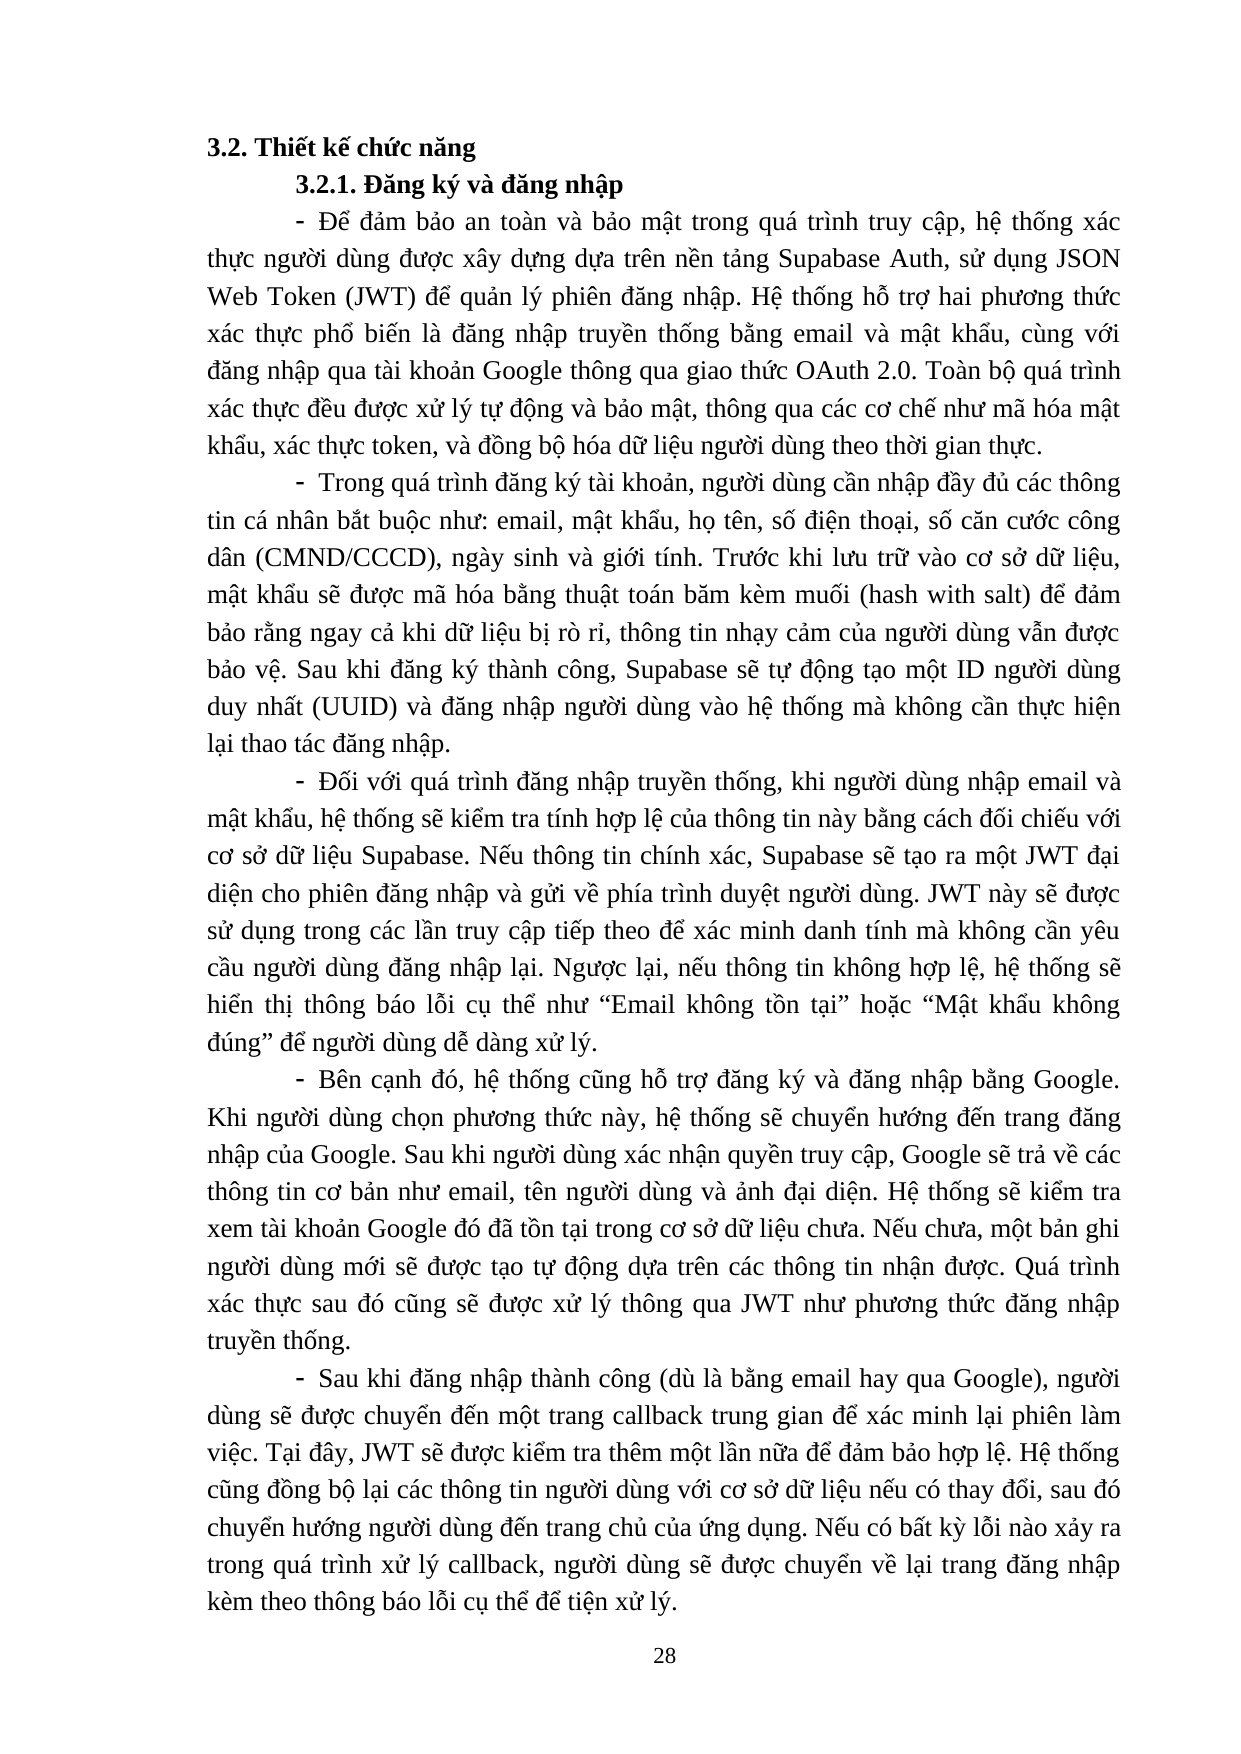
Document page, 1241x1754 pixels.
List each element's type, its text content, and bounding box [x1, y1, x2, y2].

list Đối với quá trình đăng nhập truyền thống, khi người dùng nhập email và mật khẩu, hệ thống sẽ kiểm tra tính hợp lệ của thông tin này bằng cách đối chiếu với cơ sở dữ liệu Supabase. Nếu thông tin chính xác, Supabase sẽ tạo ra một JWT đại diện cho phiên đăng nhập và gửi về phía trình duyệt người dùng. JWT này sẽ được sử dụng trong các lần truy cập tiếp theo để xác minh danh tính mà không cần yêu cầu người dùng đăng nhập lại. Ngược lại, nếu thông tin không hợp lệ, hệ thống sẽ hiển thị thông báo lỗi cụ thể như “Email không tồn tại” hoặc “Mật khẩu không đúng” để người dùng dễ dàng xử lý. [207, 765, 1122, 1057]
list Thiết kế chức năng [207, 131, 1122, 162]
list Để đảm bảo an toàn và bảo mật trong quá trình truy cập, hệ thống xác thực người dùng được xây dựng dựa trên nền tảng Supabase Auth, sử dụng JSON Web Token (JWT) để quản lý phiên đăng nhập. Hệ thống hỗ trợ hai phương thức xác thực phổ biến là đăng nhập truyền thống bằng email và mật khẩu, cùng với đăng nhập qua tài khoản Google thông qua giao thức OAuth 2.0. Toàn bộ quá trình xác thực đều được xử lý tự động và bảo mật, thông qua các cơ chế như mã hóa mật khẩu, xác thực token, và đồng bộ hóa dữ liệu người dùng theo thời gian thực. [207, 205, 1122, 460]
list Trong quá trình đăng ký tài khoản, người dùng cần nhập đầy đủ các thông tin cá nhân bắt buộc như: email, mật khẩu, họ tên, số điện thoại, số căn cước công dân (CMND/CCCD), ngày sinh và giới tính. Trước khi lưu trữ vào cơ sở dữ liệu, mật khẩu sẽ được mã hóa bằng thuật toán băm kèm muối (hash with salt) để đảm bảo rằng ngay cả khi dữ liệu bị rò rỉ, thông tin nhạy cảm của người dùng vẫn được bảo vệ. Sau khi đăng ký thành công, Supabase sẽ tự động tạo một ID người dùng duy nhất (UUID) và đăng nhập người dùng vào hệ thống mà không cần thực hiện lại thao tác đăng nhập. [207, 466, 1122, 759]
list Bên cạnh đó, hệ thống cũng hỗ trợ đăng ký và đăng nhập bằng Google. Khi người dùng chọn phương thức này, hệ thống sẽ chuyển hướng đến trang đăng nhập của Google. Sau khi người dùng xác nhận quyền truy cập, Google sẽ trả về các thông tin cơ bản như email, tên người dùng và ảnh đại diện. Hệ thống sẽ kiểm tra xem tài khoản Google đó đã tồn tại trong cơ sở dữ liệu chưa. Nếu chưa, một bản ghi người dùng mới sẽ được tạo tự động dựa trên các thông tin nhận được. Quá trình xác thực sau đó cũng sẽ được xử lý thông qua JWT như phương thức đăng nhập truyền thống. [207, 1063, 1122, 1356]
list Đăng ký và đăng nhập [207, 168, 1122, 199]
list Sau khi đăng nhập thành công (dù là bằng email hay qua Google), người dùng sẽ được chuyển đến một trang callback trung gian để xác minh lại phiên làm việc. Tại đây, JWT sẽ được kiểm tra thêm một lần nữa để đảm bảo hợp lệ. Hệ thống cũng đồng bộ lại các thông tin người dùng với cơ sở dữ liệu nếu có thay đổi, sau đó chuyển hướng người dùng đến trang chủ của ứng dụng. Nếu có bất kỳ lỗi nào xảy ra trong quá trình xử lý callback, người dùng sẽ được chuyển về lại trang đăng nhập kèm theo thông báo lỗi cụ thể để tiện xử lý. [207, 1362, 1122, 1617]
